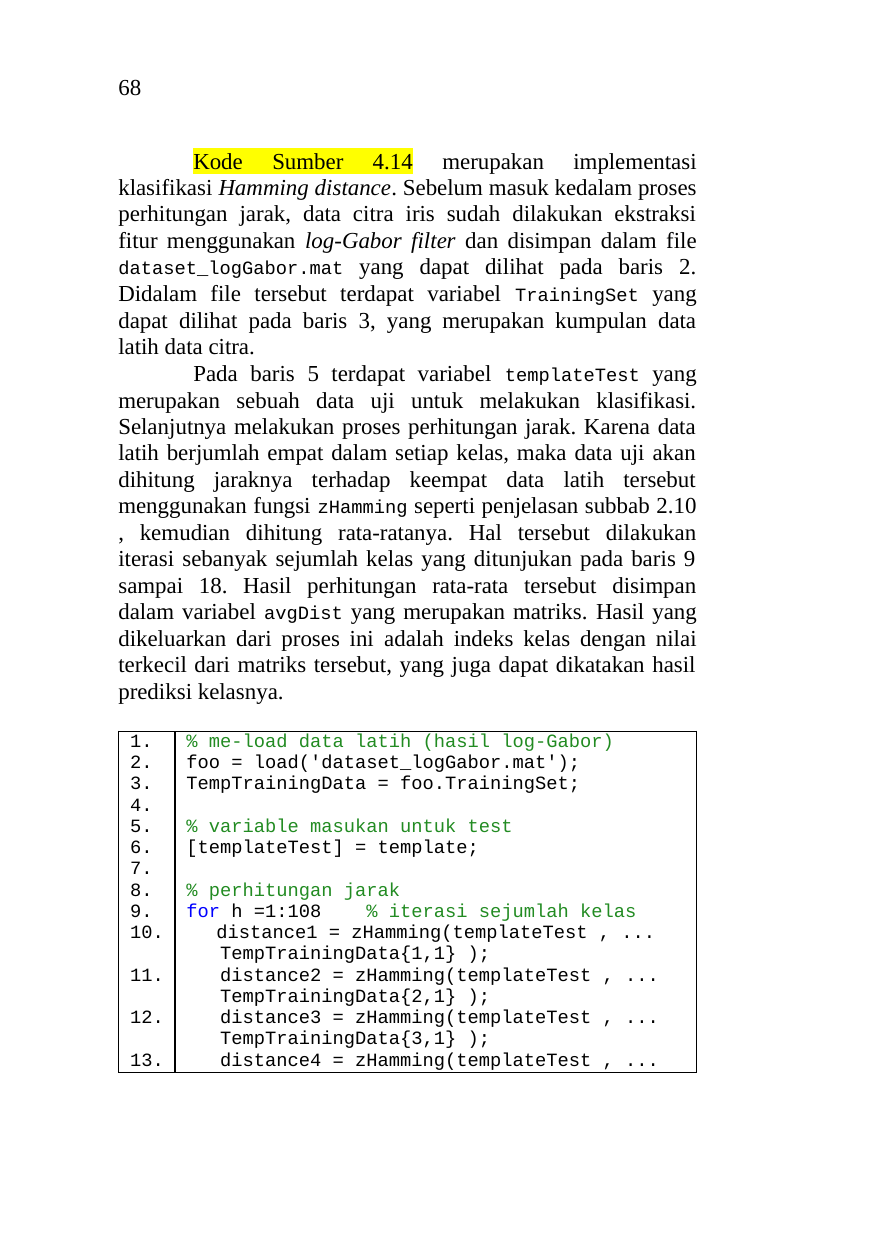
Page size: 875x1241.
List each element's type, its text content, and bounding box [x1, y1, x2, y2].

text Pada baris 5 terdapat variabel templateTest yang merupakan sebuah data uji untuk melakukan klasifikasi. Selanjutnya melakukan proses perhitungan jarak. Karena data latih berjumlah empat dalam setiap kelas, maka data uji akan dihitung jaraknya terhadap keempat data latih tersebut menggunakan fungsi zHamming seperti penjelasan subbab 2.10 , kemudian dihitung rata-ratanya. Hal tersebut dilakukan iterasi sebanyak sejumlah kelas yang ditunjukan pada baris 9 sampai 18. Hasil perhitungan rata-rata tersebut disimpan dalam variabel avgDist yang merupakan matriks. Hasil yang dikeluarkan dari proses ini adalah indeks kelas dengan nilai terkecil dari matriks tersebut, yang juga dapat dikatakan hasil prediksi kelasnya. [118, 360, 697, 704]
table_header 1. 2. 3. 4. 5. 6. 7. 8. 9. 10. 11. 12. 13. 14. 15. 16. 17. 18. 19. 20. 21. 22. [119, 732, 174, 1072]
text Kode Sumber 4.14 merupakan implementasi klasifikasi Hamming distance. Sebelum masuk kedalam proses perhitungan jarak, data citra iris sudah dilakukan ekstraksi fitur menggunakan log-Gabor filter dan disimpan dalam file dataset_logGabor.mat yang dapat dilihat pada baris 2. Didalam file tersebut terdapat variabel TrainingSet yang dapat dilihat pada baris 3, yang merupakan kumpulan data latih data citra. [118, 148, 697, 360]
